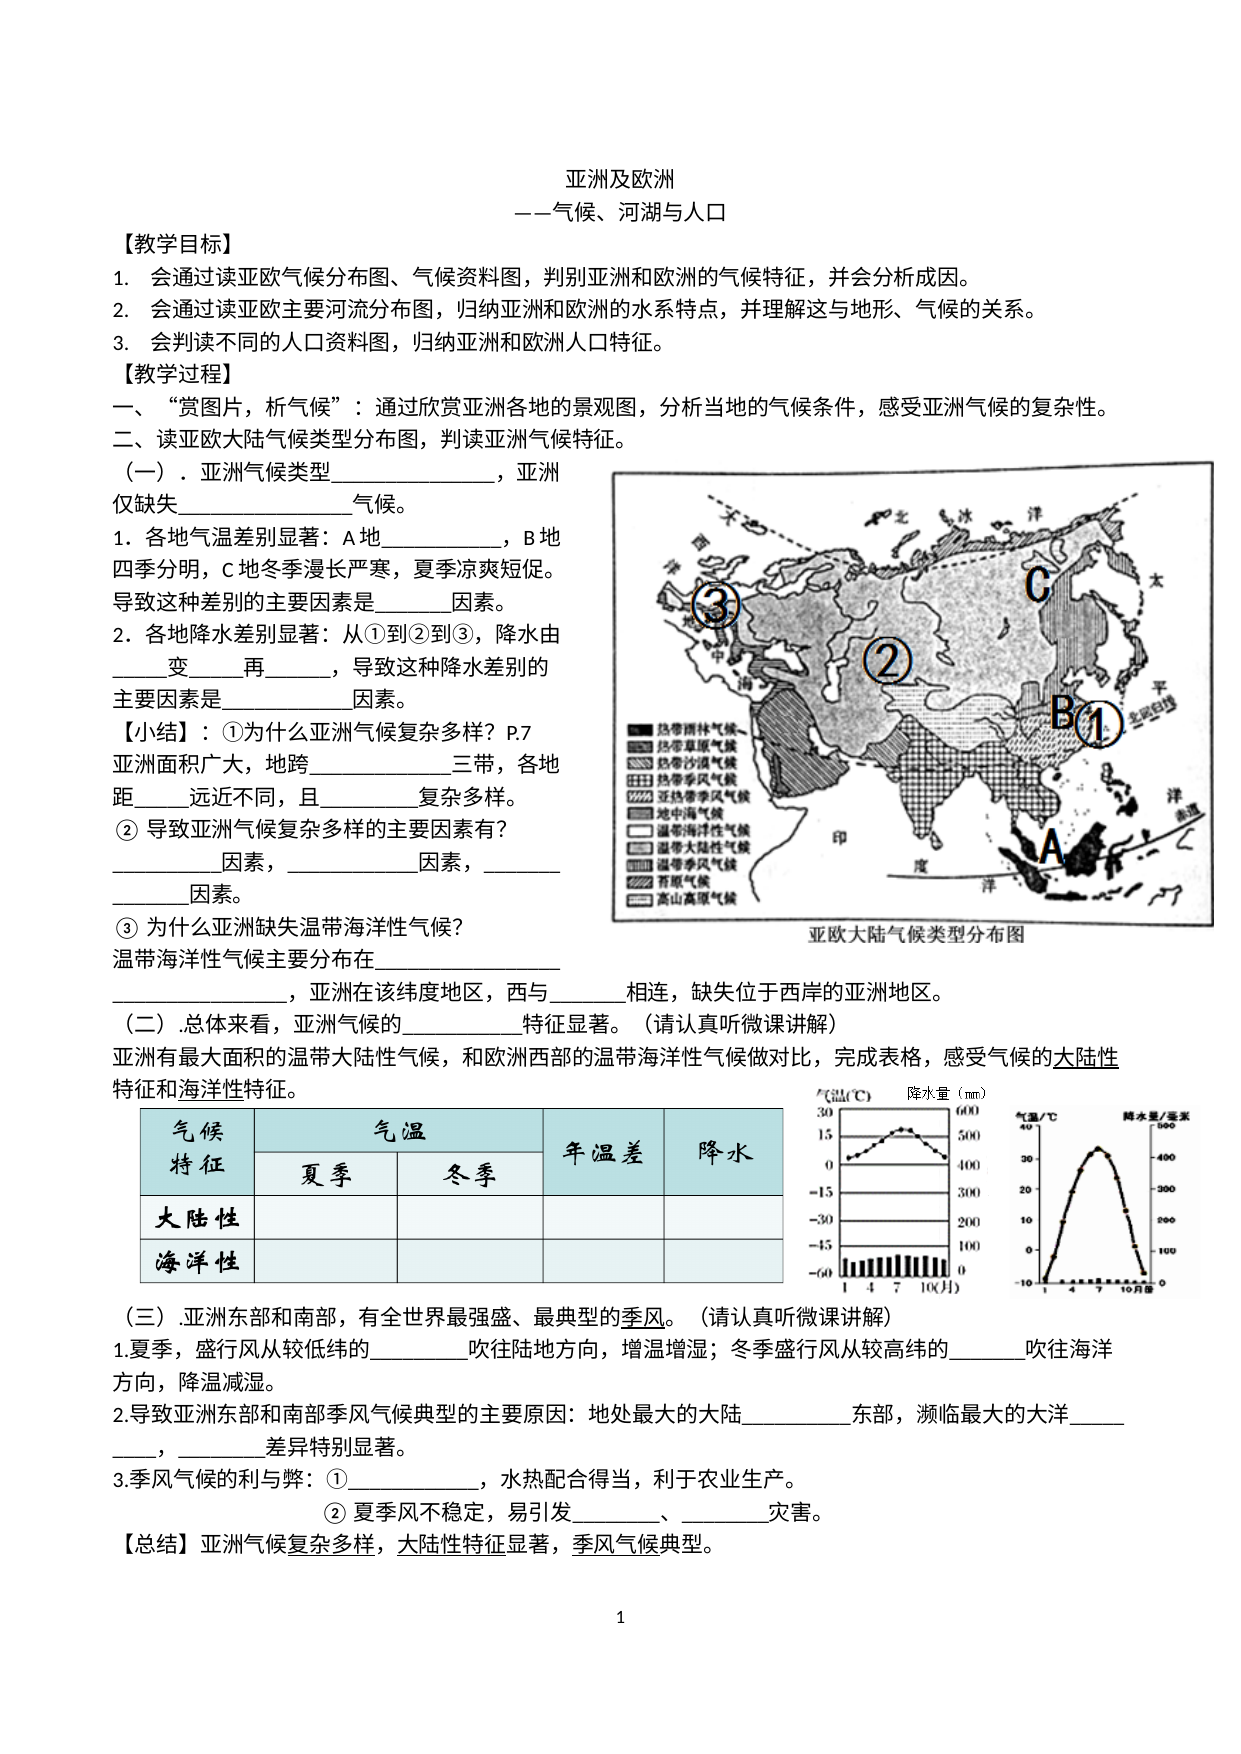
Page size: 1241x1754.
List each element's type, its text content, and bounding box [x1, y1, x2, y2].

text （一）．亚洲气候类型_______________，亚洲仅缺失________________气候。 [112, 454, 1128, 519]
text 一、“赏图片，析气候”：通过欣赏亚洲各地的景观图，分析当地的气候条件，感受亚洲气候的复杂性。 [112, 389, 1128, 422]
picture [808, 1080, 999, 1299]
text 【总结】亚洲气候复杂多样，大陆性特征显著，季风气候典型。 [112, 1527, 1128, 1559]
text 【教学过程】 [112, 357, 1128, 389]
text 2．各地降水差别显著：从①到②到③，降水由_____变_____再______，导致这种降水差别的主要因素是____________因素。 [112, 617, 604, 714]
picture [604, 457, 1213, 942]
text ②夏季风不稳定，易引发________、________灾害。 [112, 1494, 1128, 1527]
text 亚洲面积广大，地跨_____________三带，各地距_____远近不同，且_________复杂多样。 [112, 747, 604, 812]
text 1．各地气温差别显著：A地___________，B地四季分明，C地冬季漫长严寒，夏季凉爽短促。导致这种差别的主要因素是_______因素。 [112, 519, 604, 617]
text 2.导致亚洲东部和南部季风气候典型的主要原因：地处最大的大陆__________东部，濒临最大的大洋_________，________差异特别显著。 [112, 1397, 1128, 1462]
text 二、读亚欧大陆气候类型分布图，判读亚洲气候特征。 [112, 422, 1128, 454]
text ③为什么亚洲缺失温带海洋性气候？ [112, 909, 604, 942]
list 会判读不同的人口资料图，归纳亚洲和欧洲人口特征。 [112, 324, 1128, 357]
text ——气候、河湖与人口 [112, 194, 1128, 227]
list 会通过读亚欧气候分布图、气候资料图，判别亚洲和欧洲的气候特征，并会分析成因。 [112, 259, 1128, 292]
text 温带海洋性气候主要分布在_________________________________，亚洲在该纬度地区，西与_______相连，缺失位于西岸的亚洲地区。 [112, 942, 1128, 1007]
text 1.夏季，盛行风从较低纬的_________吹往陆地方向，增温增湿；冬季盛行风从较高纬的_______吹往海洋方向，降温减湿。 [112, 1332, 1128, 1397]
text ②导致亚洲气候复杂多样的主要因素有？ [112, 812, 604, 844]
text 【教学目标】 [112, 227, 1128, 259]
text __________因素，____________因素，______________因素。 [112, 844, 604, 909]
text （二）.总体来看，亚洲气候的___________特征显著。（请认真听微课讲解） [112, 1007, 1128, 1039]
text 【小结】：①为什么亚洲气候复杂多样？P.7 [112, 714, 604, 747]
text 亚洲有最大面积的温带大陆性气候，和欧洲西部的温带海洋性气候做对比，完成表格，感受气候的大陆性特征和海洋性特征。 [112, 1039, 1128, 1104]
text 亚洲及欧洲 [112, 162, 1128, 194]
picture [139, 1105, 784, 1294]
text （三）.亚洲东部和南部，有全世界最强盛、最典型的季风。（请认真听微课讲解） [112, 1299, 1128, 1332]
text 3.季风气候的利与弊：①____________，水热配合得当，利于农业生产。 [112, 1462, 1128, 1494]
list 会通过读亚欧主要河流分布图，归纳亚洲和欧洲的水系特点，并理解这与地形、气候的关系。 [112, 292, 1128, 324]
